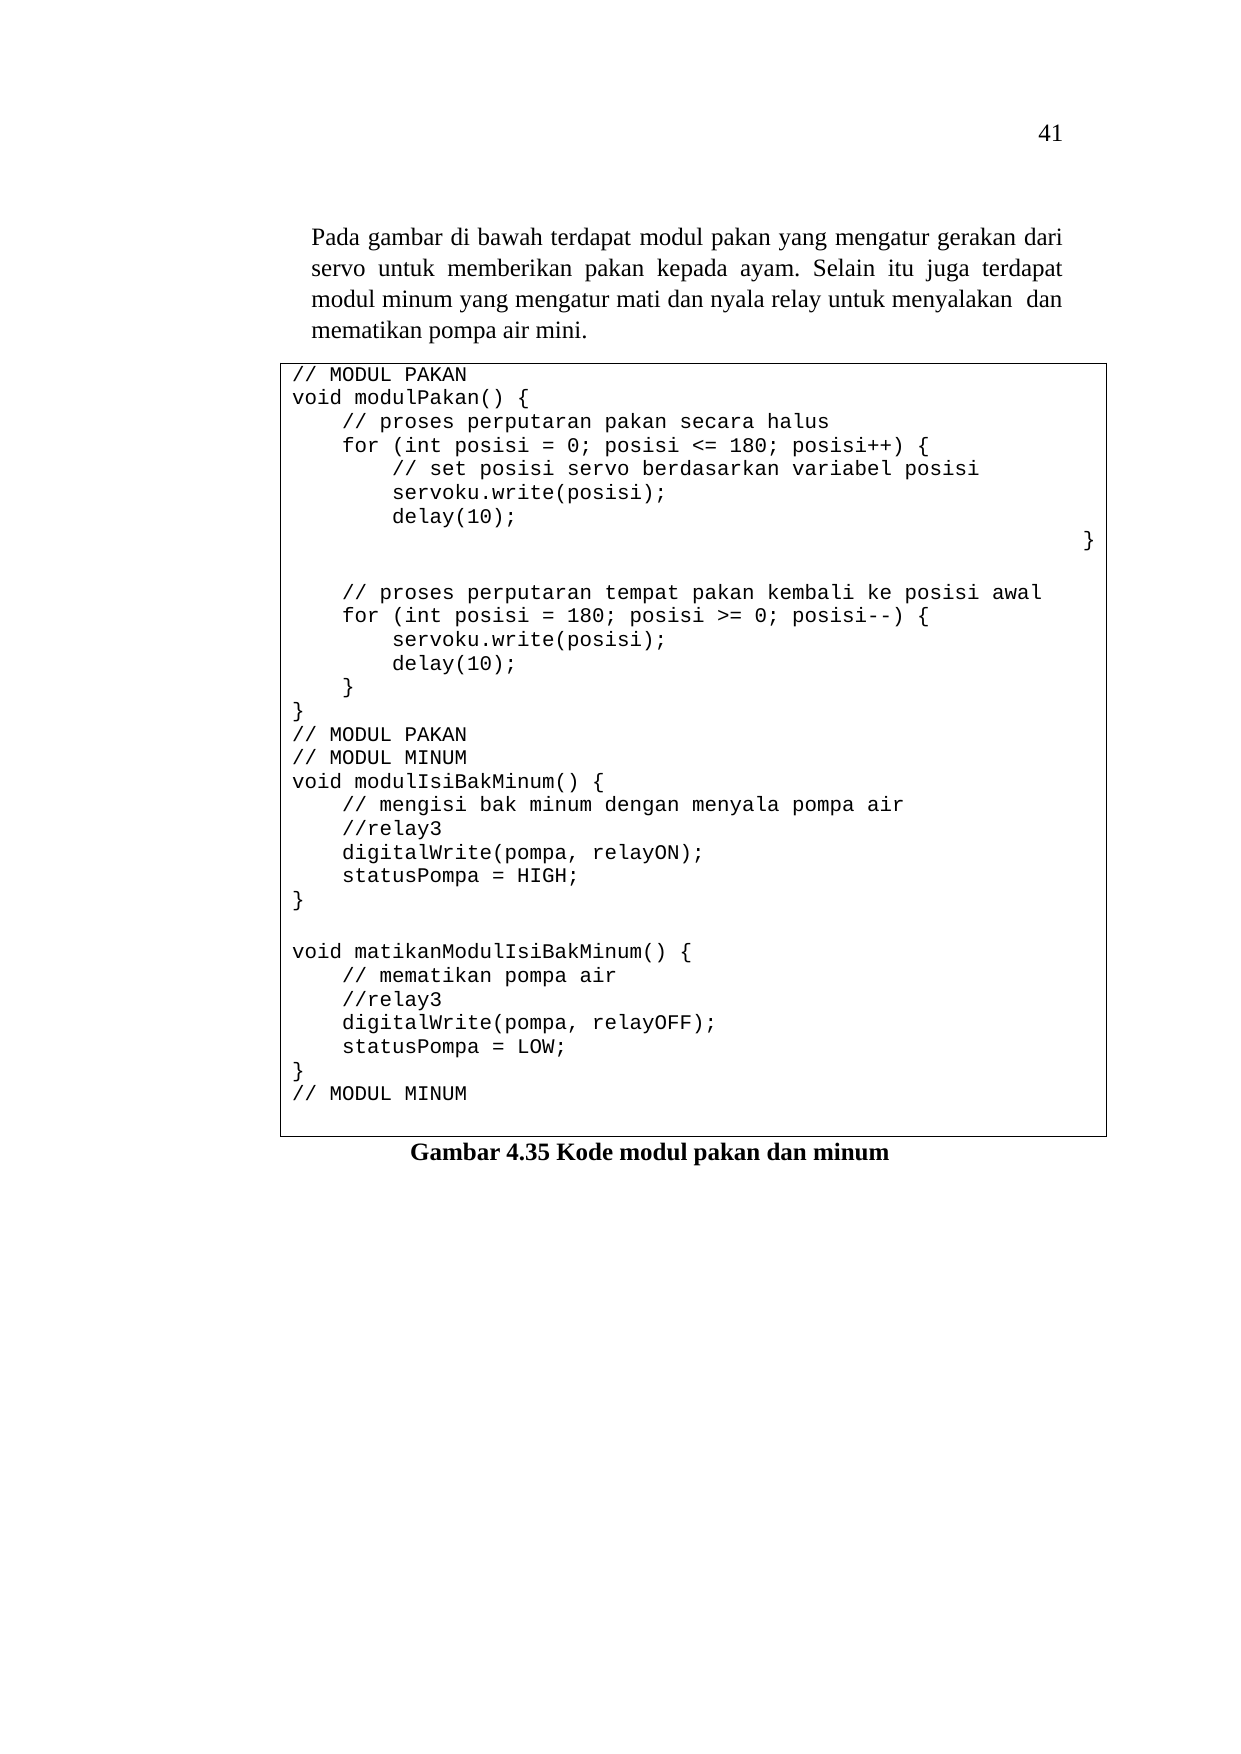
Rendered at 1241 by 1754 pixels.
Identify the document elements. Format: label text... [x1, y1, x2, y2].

text Pada gambar di bawah terdapat modul pakan yang mengatur gerakan dari servo untuk memberikan pakan kepada ayam. Selain itu juga terdapat modul minum yang mengatur mati dan nyala relay untuk menyalakan dan mematikan pompa air mini. [311, 222, 1063, 344]
table_header // MODUL PAKAN void modulPakan() { // proses perputaran pakan secara halus for (int posisi = 0; posisi <= 180; posisi++) { // set posisi servo berdasarkan variabel posisi servoku.write(posisi); delay(10); } // proses perputaran tempat pakan kembali ke posisi awal for (int posisi = 180; posisi >= 0; posisi--) { servoku.write(posisi); delay(10); } } // MODUL PAKAN // MODUL MINUM void modulIsiBakMinum() { // mengisi bak minum dengan menyala pompa air //relay3 digitalWrite(pompa, relayON); statusPompa = HIGH; } void matikanModulIsiBakMinum() { // mematikan pompa air //relay3 digitalWrite(pompa, relayOFF); statusPompa = LOW; } // MODUL MINUM [281, 364, 1106, 1136]
